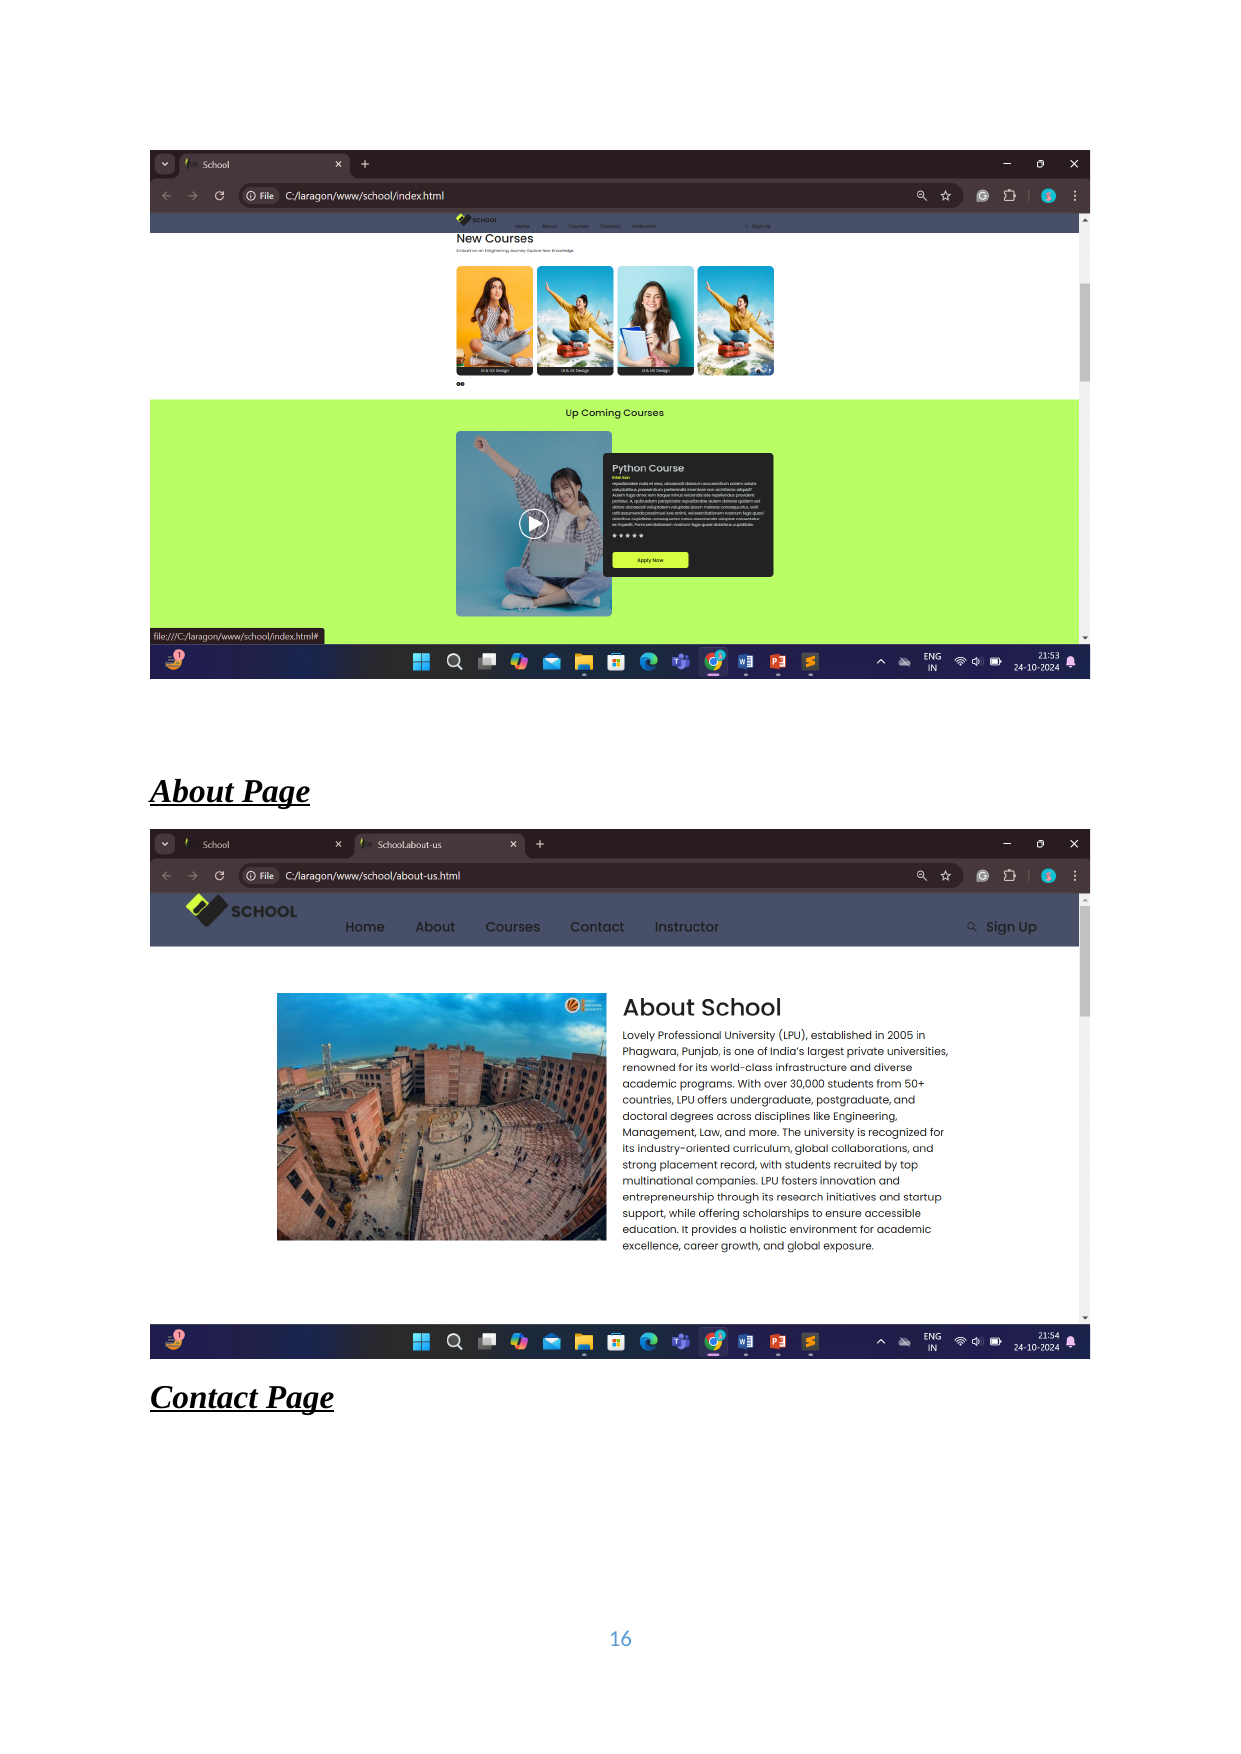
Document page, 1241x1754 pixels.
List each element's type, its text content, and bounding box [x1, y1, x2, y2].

picture [150, 829, 1091, 1359]
text About Page [150, 771, 1090, 809]
text Contact Page [150, 1377, 1090, 1415]
picture [150, 150, 1091, 679]
